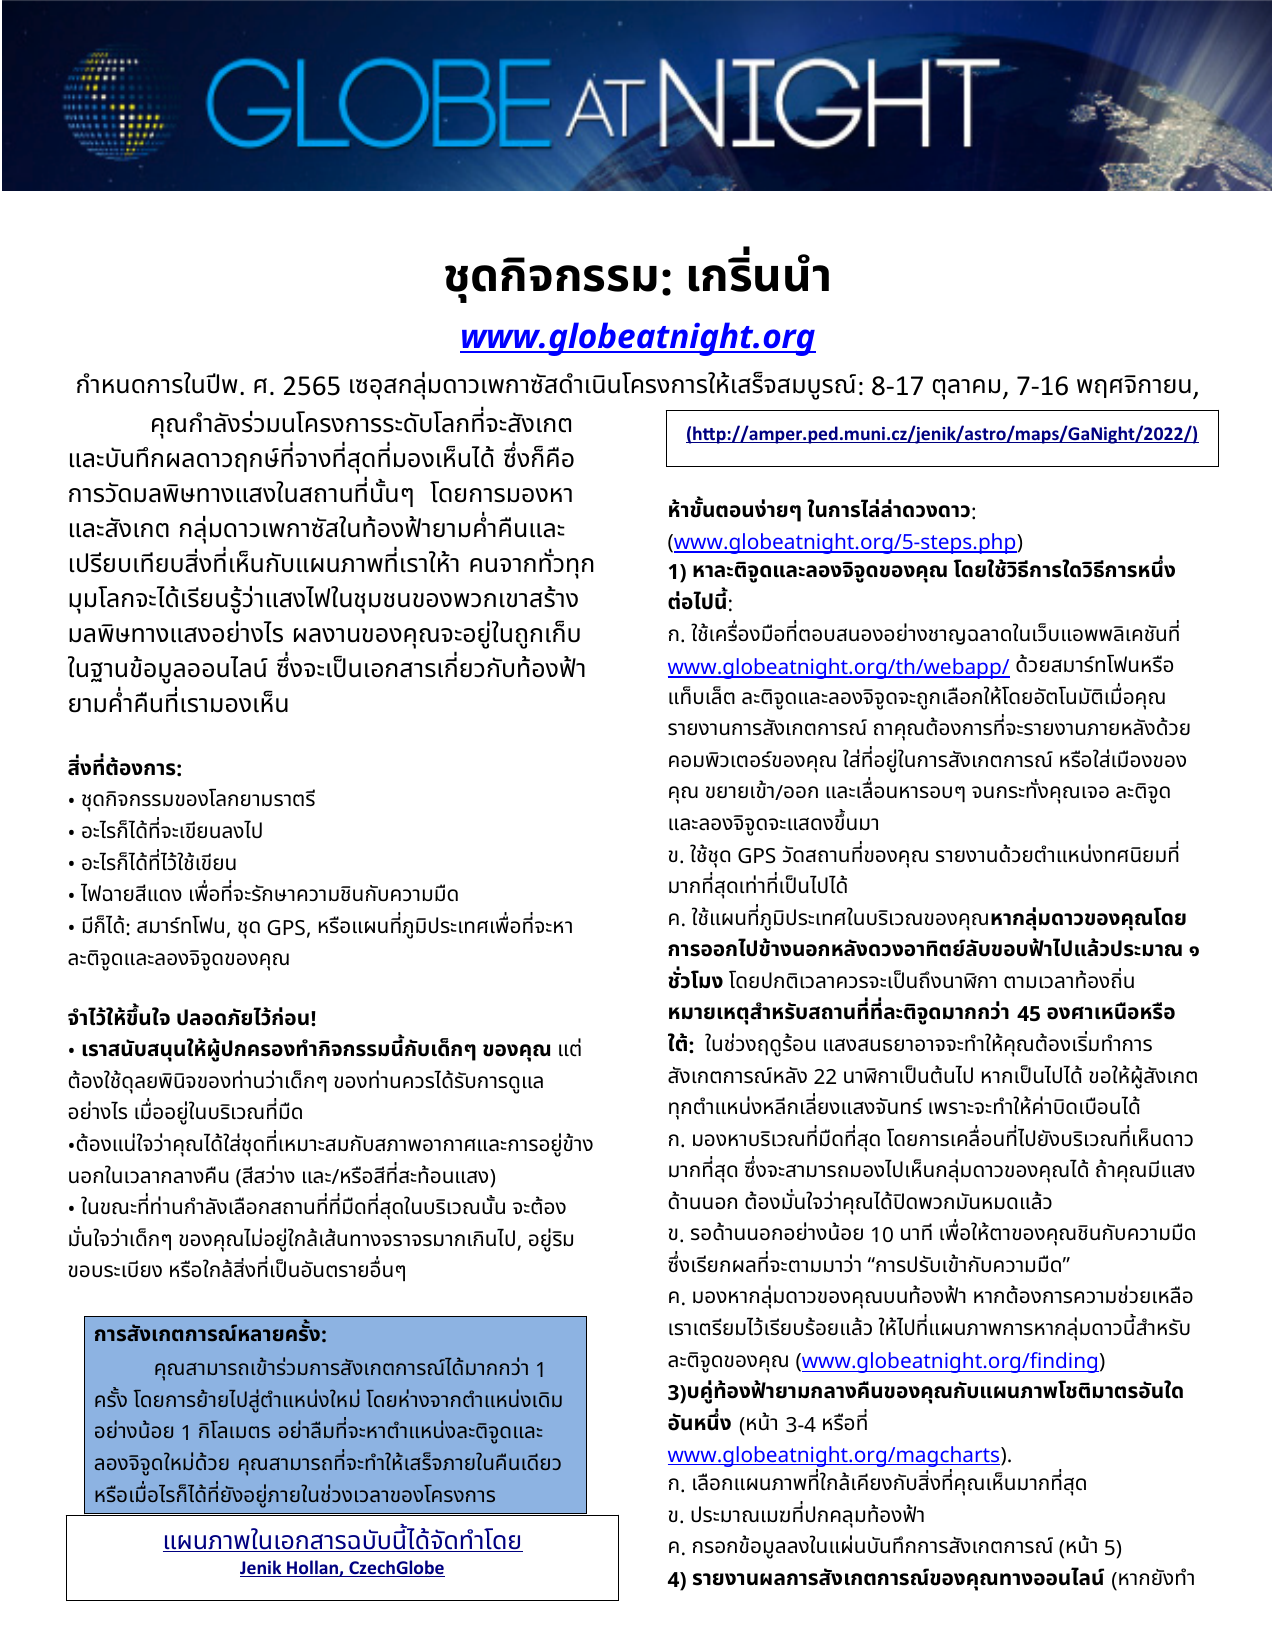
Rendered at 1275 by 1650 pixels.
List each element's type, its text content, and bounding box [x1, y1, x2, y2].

text คุณสามารถเข้าร่วมการสังเกตการณ์ได้มากกว่า 1 ครั้ง โดยการย้ายไปสู่ตำแหน่งใหม่ โดยห่างจากตำแหน่งเดิมอย่างน้อย 1 กิโลเมตร อย่าลืมที่จะหาตำแหน่งละติจูดและลองจิจูดใหม่ด้วย คุณสามารถที่จะทำให้เสร็จภายในคืนเดียวหรือเมื่อไรก็ได้ที่ยังอยู่ภายในช่วงเวลาของโครงการ [85, 1351, 586, 1513]
text ข. ใช้ชุด GPS วัดสถานที่ของคุณ รายงานด้วยตำแหน่งทศนิยมที่มากที่สุดเท่าที่เป็นไปได้ [667, 840, 1200, 903]
text •ต้องแน่ใจว่าคุณได้ใส่ชุดที่เหมาะสมกับสภาพอากาศและการอยู่ข้างนอกในเวลากลางคืน (สีสว่าง และ/หรือสีที่สะท้อนแสง) [67, 1129, 600, 1192]
text 1) หาละติจูดและลองจิจูดของคุณ โดยใช้วิธีการใดวิธีการหนึ่งต่อไปนี้: [667, 556, 1200, 619]
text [667, 1563, 1200, 1595]
text • อะไรก็ได้ที่ไว้ใช้เขียน [67, 848, 600, 880]
text • ในขณะที่ท่านกำลังเลือกสถานที่ที่มืดที่สุดในบริเวณนั้น จะต้องมั่นใจว่าเด็กๆ ของคุณไม่อยู่ใกล้เส้นทางจราจรมากเกินไป, อยู่ริมขอบระเบียง หรือใกล้สิ่งที่เป็นอันตรายอื่นๆ [67, 1192, 600, 1287]
text ค. มองหากลุ่มดาวของคุณบนท้องฟ้า หากต้องการความช่วยเหลือ เราเตรียมไว้เรียบร้อยแล้ว ให้ไปที่แผนภาพการหากลุ่มดาวนี้สำหรับละติจูดของคุณ (www.globeatnight.org/finding) 3)บคู่ท้องฟ้ายามกลางคืนของคุณกับแผนภาพโชติมาตรอันใดอันหนึ่ง (หน้า 3-4 หรือที่ www.globeatnight.org/magcharts). [667, 1282, 1200, 1468]
text ข. ประมาณเมฆที่ปกคลุมท้องฟ้า [667, 1500, 1200, 1532]
text การสังเกตการณ์หลายครั้ง: [85, 1317, 586, 1351]
text • มีก็ได้: สมาร์ทโฟน, ชุด GPS, หรือแผนที่ภูมิประเทศเพื่อที่จะหาละติจูดและลองจิจูดของคุณ [67, 911, 600, 974]
text • ชุดกิจกรรมของโลกยามราตรี [67, 785, 600, 816]
text • ไฟฉายสีแดง เพื่อที่จะรักษาความชินกับความมืด [67, 880, 600, 911]
text • เราสนับสนุนให้ผู้ปกครองทำกิจกรรมนี้กับเด็กๆ ของคุณ แต่ต้องใช้ดุลยพินิจของท่านว่าเด็กๆ ของท่านควรได้รับการดูแลอย่างไร เมื่ออยู่ในบริเวณที่มืด [67, 1034, 600, 1129]
text www.globeatnight.org [75, 312, 1200, 358]
text ค. กรอกข้อมูลลงในแผ่นบันทึกการสังเกตการณ์ (หน้า 5) [667, 1532, 1200, 1563]
text คุณกำลังร่วมนโครงการระดับโลกที่จะสังเกตและบันทึกผลดาวฤกษ์ที่จางที่สุดที่มองเห็นได้ ซึ่งก็คือการวัดมลพิษทางแสงในสถานที่นั้นๆ โดยการมองหาและสังเกต กลุ่มดาวเพกาซัสในท้องฟ้ายามค่ำคืนและเปรียบเทียบสิ่งที่เห็นกับแผนภาพที่เราให้า คนจากทั่วทุกมุมโลกจะได้เรียนรู้ว่าแสงไฟในชุมชนของพวกเขาสร้างมลพิษทางแสงอย่างไร ผลงานของคุณจะอยู่ในถูกเก็บในฐานข้อมูลออนไลน์ ซึ่งจะเป็นเอกสารเกี่ยวกับท้องฟ้ายามค่ำคืนที่เรามองเห็น [67, 409, 600, 719]
text ก. เลือกแผนภาพที่ใกล้เคียงกับสิ่งที่คุณเห็นมากที่สุด [667, 1468, 1200, 1500]
text กำหนดการในปีพ. ศ. 2565 เซอุสกลุ่มดาวเพกาซัสดำเนินโครงการให้เสร็จสมบูรณ์: 8-17 ตุลาคม, 7-16 พฤศจิกายน, [75, 367, 1200, 402]
text • อะไรก็ได้ที่จะเขียนลงไป [67, 816, 600, 848]
text ค. ใช้แผนที่ภูมิประเทศในบริเวณของคุณหากลุ่มดาวของคุณโดยการออกไปข้างนอกหลังดวงอาทิตย์ลับขอบฟ้าไปแล้วประมาณ ๑ ชั่วโมง โดยปกติเวลาควรจะเป็นถึงนาฬิกา ตามเวลาท้องถิ่น หมายเหตุสำหรับสถานที่ที่ละติจูดมากกว่า 45 องศาเหนือหรือใต้: ในช่วงฤดูร้อน แสงสนธยาอาจจะทำให้คุณต้องเริ่มทำการสังเกตการณ์หลัง 22 นาฬิกาเป็นต้นไป หากเป็นไปได้ ขอให้ผู้สังเกตทุกตำแหน่งหลีกเลี่ยงแสงจันทร์ เพราะจะทำให้ค่าบิดเบือนได้ ก. มองหาบริเวณที่มืดที่สุด โดยการเคลื่อนที่ไปยังบริเวณที่เห็นดาวมากที่สุด ซึ่งจะสามารถมองไปเห็นกลุ่มดาวของคุณได้ ถ้าคุณมีแสงด้านนอก ต้องมั่นใจว่าคุณได้ปิดพวกมันหมดแล้ว ข. รอด้านนอกอย่างน้อย 10 นาที เพื่อให้ตาของคุณชินกับความมืด ซึ่งเรียกผลที่จะตามมาว่า “การปรับเข้ากับความมืด” [667, 903, 1200, 1282]
text สิ่งที่ต้องการ: [67, 753, 600, 785]
text แผนภาพในเอกสารฉบับนี้ได้จัดทำโดย Jenik Hollan, CzechGlobe (http://amper.ped.muni.cz/jenik/astro/maps/GaNight/2022/) [67, 1516, 618, 1600]
text ห้าขั้นตอนง่ายๆ ในการไล่ล่าดวงดาว: (www.globeatnight.org/5-steps.php) [667, 496, 1200, 556]
text ชุดกิจกรรม: เกริ่นนำ [75, 191, 1200, 312]
text แผนภาพในเอกสารฉบับนี้ได้จัดทำโดย Jenik Hollan, CzechGlobe (http://amper.ped.muni.cz/jenik/astro/maps/GaNight/2022/) [667, 411, 1218, 466]
text ก. ใช้เครื่องมือที่ตอบสนองอย่างชาญฉลาดในเว็บแอพพลิเคชันที่ www.globeatnight.org/th/webapp/ ด้วยสมาร์ทโฟนหรือแท็บเล็ต ละติจูดและลองจิจูดจะถูกเลือกให้โดยอัตโนมัติเมื่อคุณรายงานการสังเกตการณ์ ถาคุณต้องการที่จะรายงานภายหลังด้วยคอมพิวเตอร์ของคุณ ใส่ที่อยู่ในการสังเกตการณ์ หรือใส่เมืองของคุณ ขยายเข้า/ออก และเลื่อนหารอบๆ จนกระทั่งคุณเจอ ละติจูดและลองจิจูดจะแสดงขึ้นมา [667, 619, 1200, 840]
text จำไว้ให้ขึ้นใจ ปลอดภัยไว้ก่อน! [67, 1003, 600, 1034]
